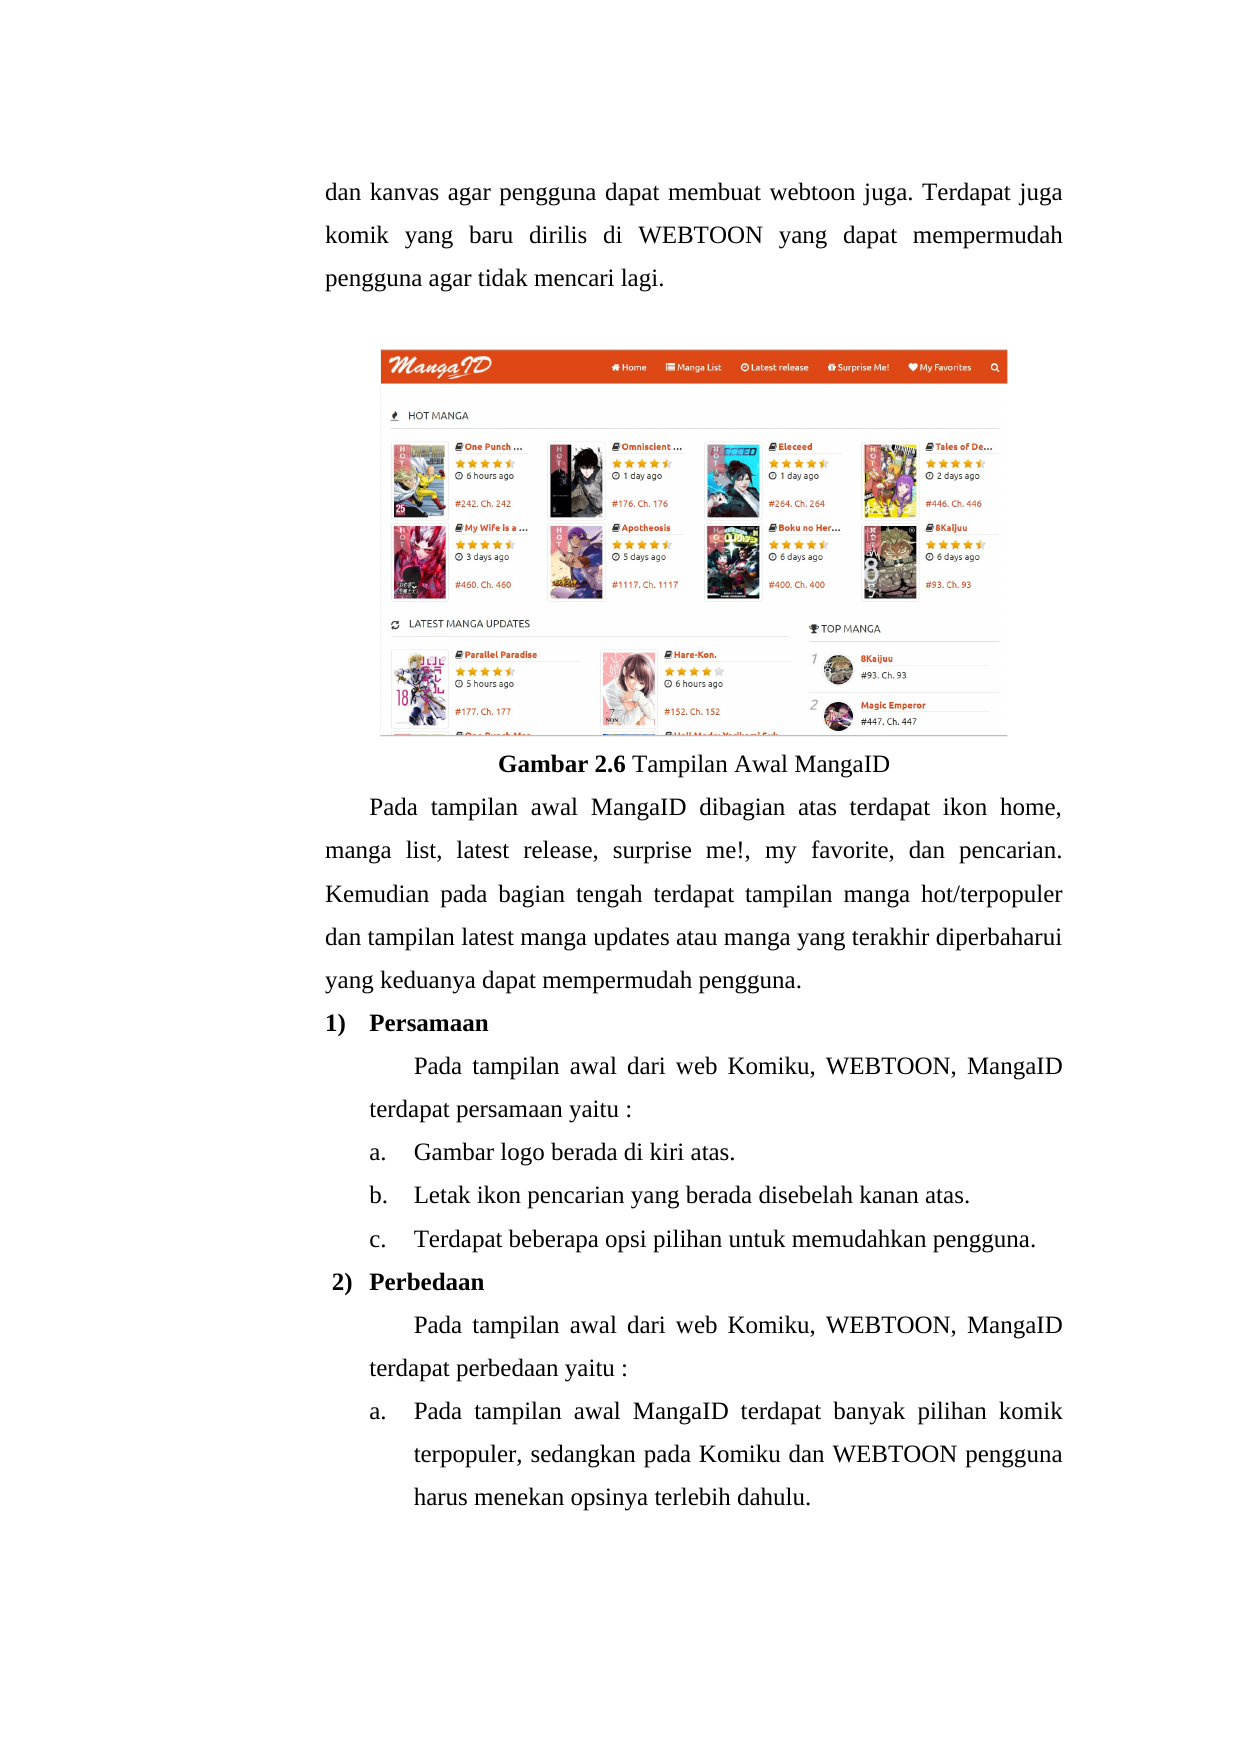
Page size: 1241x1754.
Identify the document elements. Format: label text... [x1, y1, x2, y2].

list Gambar logo berada di kiri atas. [369, 1137, 1063, 1166]
list Terdapat beberapa opsi pilihan untuk memudahkan pengguna. [369, 1224, 1063, 1252]
list Pada tampilan awal MangaID terdapat banyak pilihan komik terpopuler, sedangkan pada Komiku dan WEBTOON pengguna harus menekan opsinya terlebih dahulu. [369, 1396, 1063, 1511]
list Gambar 2.6 Tampilan Awal MangaID [325, 749, 1063, 778]
list Persamaan [325, 1008, 1063, 1037]
list Pada tampilan awal dari web Komiku, WEBTOON, MangaID terdapat persamaan yaitu : [369, 1051, 1063, 1123]
text Pada tampilan awal MangaID dibagian atas terdapat ikon home, manga list, latest release, surprise me!, my favorite, dan pencarian. Kemudian pada bagian tengah terdapat tampilan manga hot/terpopuler dan tampilan latest manga updates atau manga yang terakhir diperbaharui yang keduanya dapat mempermudah pengguna. [325, 792, 1063, 994]
picture [380, 349, 1008, 737]
list Pada tampilan awal dari web Komiku, WEBTOON, MangaID terdapat perbedaan yaitu : [369, 1310, 1063, 1382]
list Letak ikon pencarian yang berada disebelah kanan atas. [369, 1181, 1063, 1209]
list Perbedaan [332, 1267, 1063, 1296]
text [325, 177, 1063, 292]
